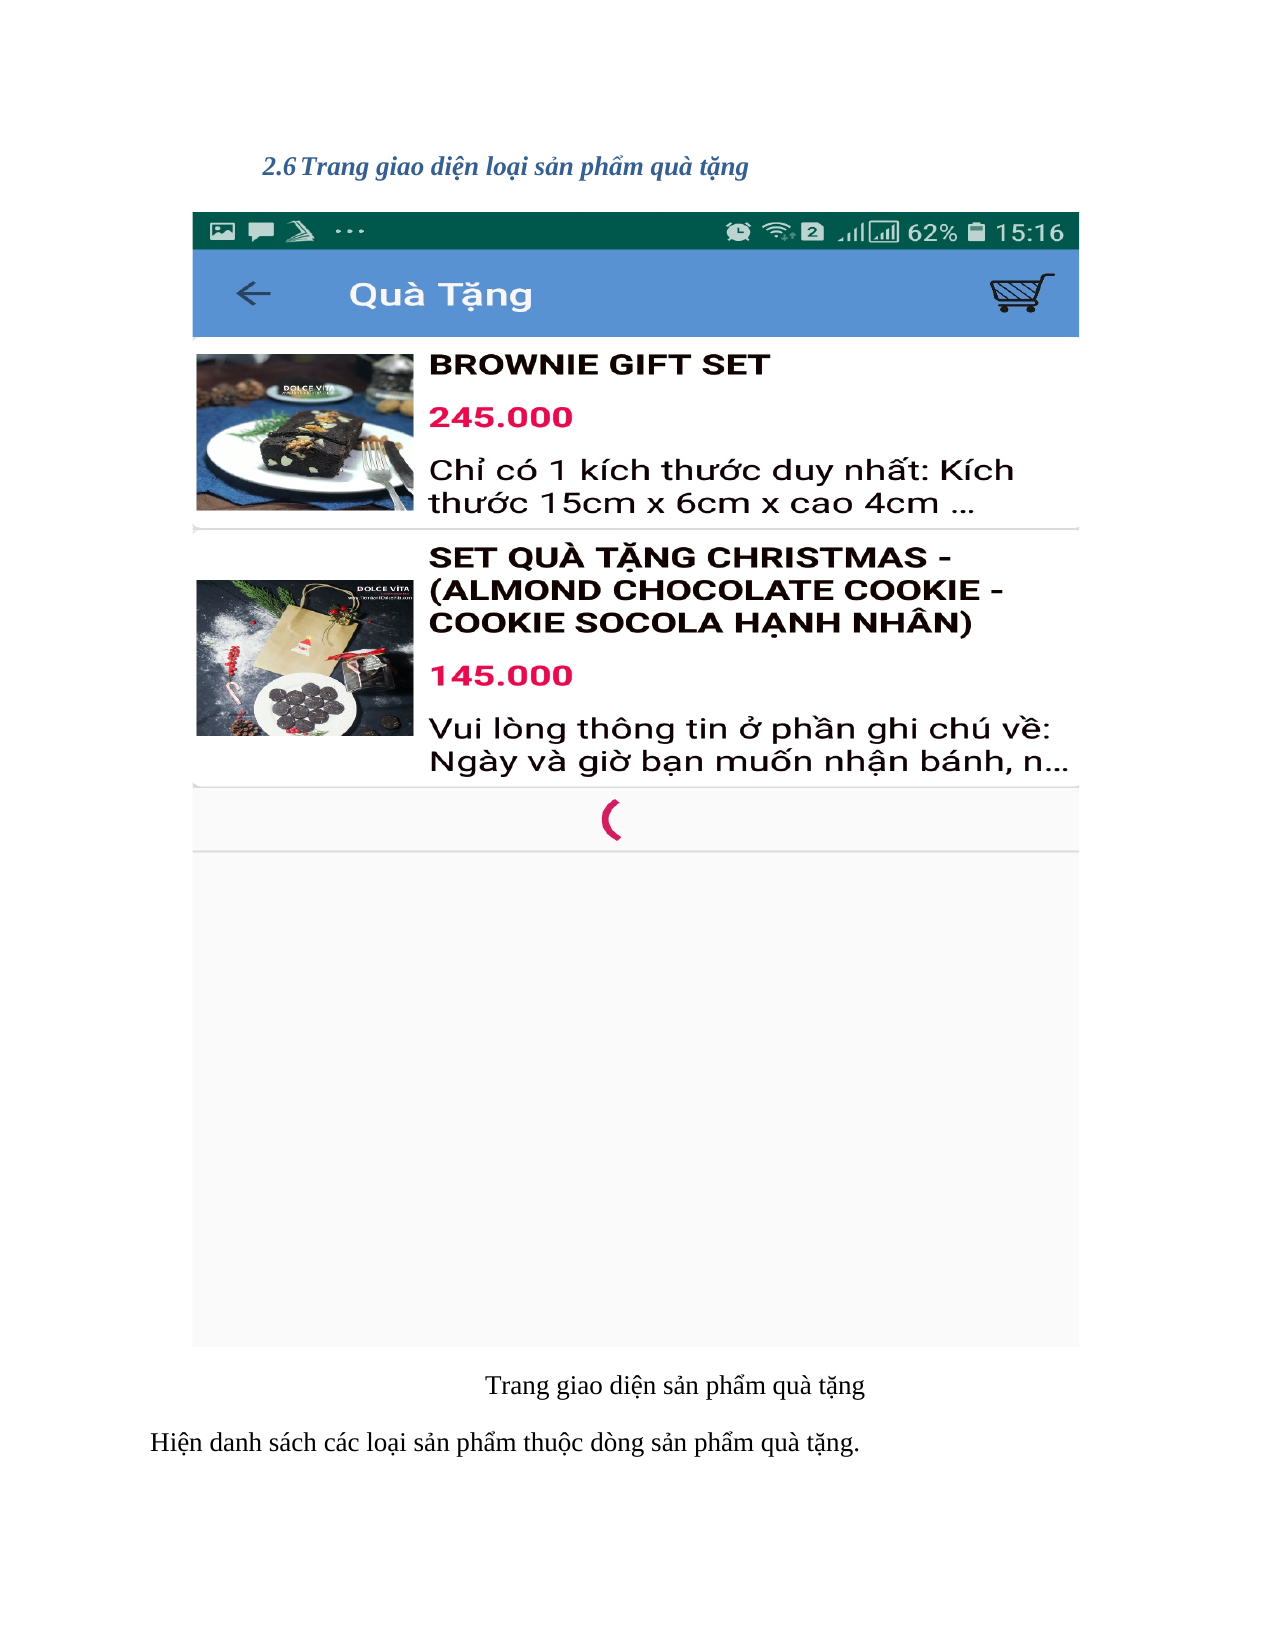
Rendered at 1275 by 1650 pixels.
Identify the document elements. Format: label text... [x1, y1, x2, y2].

subtitle Trang giao diện loại sản phẩm quà tặng [262, 150, 1125, 181]
text Hiện danh sách các loại sản phẩm thuộc dòng sản phẩm quà tặng. [150, 1426, 1125, 1457]
picture [192, 212, 1080, 1347]
